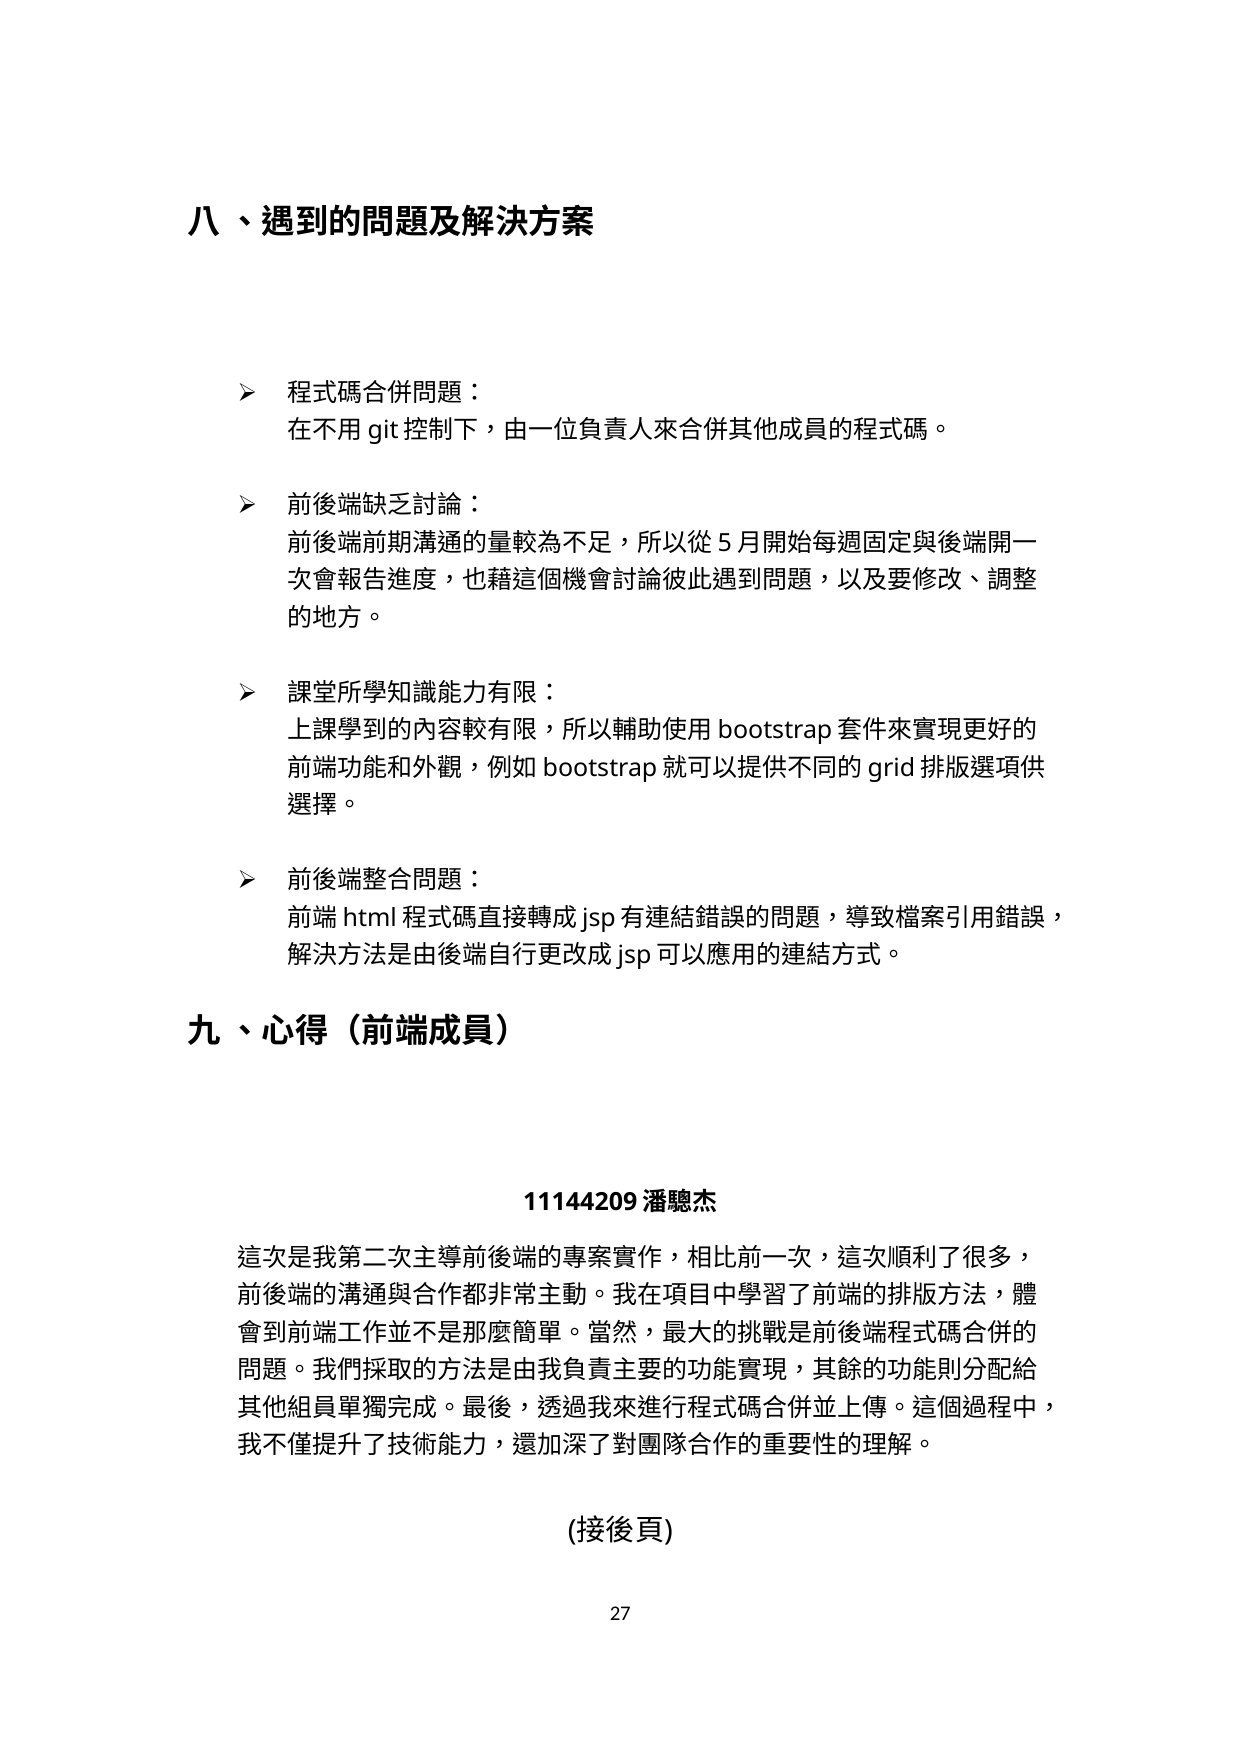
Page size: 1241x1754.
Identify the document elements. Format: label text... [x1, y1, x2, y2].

list 前後端前期溝通的量較為不足，所以從5月開始每週固定與後端開一次會報告進度，也藉這個機會討論彼此遇到問題，以及要修改、調整的地方。 [287, 521, 1053, 634]
text 這次是我第二次主導前後端的專案實作，相比前一次，這次順利了很多，前後端的溝通與合作都非常主動。我在項目中學習了前端的排版方法，體會到前端工作並不是那麼簡單。當然，最大的挑戰是前後端程式碼合併的問題。我們採取的方法是由我負責主要的功能實現，其餘的功能則分配給其他組員單獨完成。最後，透過我來進行程式碼合併並上傳。這個過程中，我不僅提升了技術能力，還加深了對團隊合作的重要性的理解。 [237, 1237, 1053, 1462]
text 11144209潘驄杰 [187, 1180, 1053, 1218]
subtitle 八 、遇到的問題及解決方案 [187, 181, 1053, 256]
text 上課學到的內容較有限，所以輔助使用bootstrap套件來實現更好的前端功能和外觀，例如bootstrap就可以提供不同的grid排版選項供選擇。 [287, 709, 1053, 821]
list 課堂所學知識能力有限： [237, 671, 1053, 709]
list 前後端整合問題： [237, 859, 1053, 896]
text (接後頁) [187, 1491, 1053, 1566]
list 前後端缺乏討論： [237, 484, 1053, 521]
subtitle 九 、心得（前端成員） [187, 990, 1053, 1065]
list 程式碼合併問題： [237, 371, 1053, 409]
text 前端html程式碼直接轉成jsp有連結錯誤的問題，導致檔案引用錯誤，解決方法是由後端自行更改成jsp可以應用的連結方式。 [287, 896, 1053, 971]
text 在不用git控制下，由一位負責人來合併其他成員的程式碼。 [237, 409, 1053, 446]
